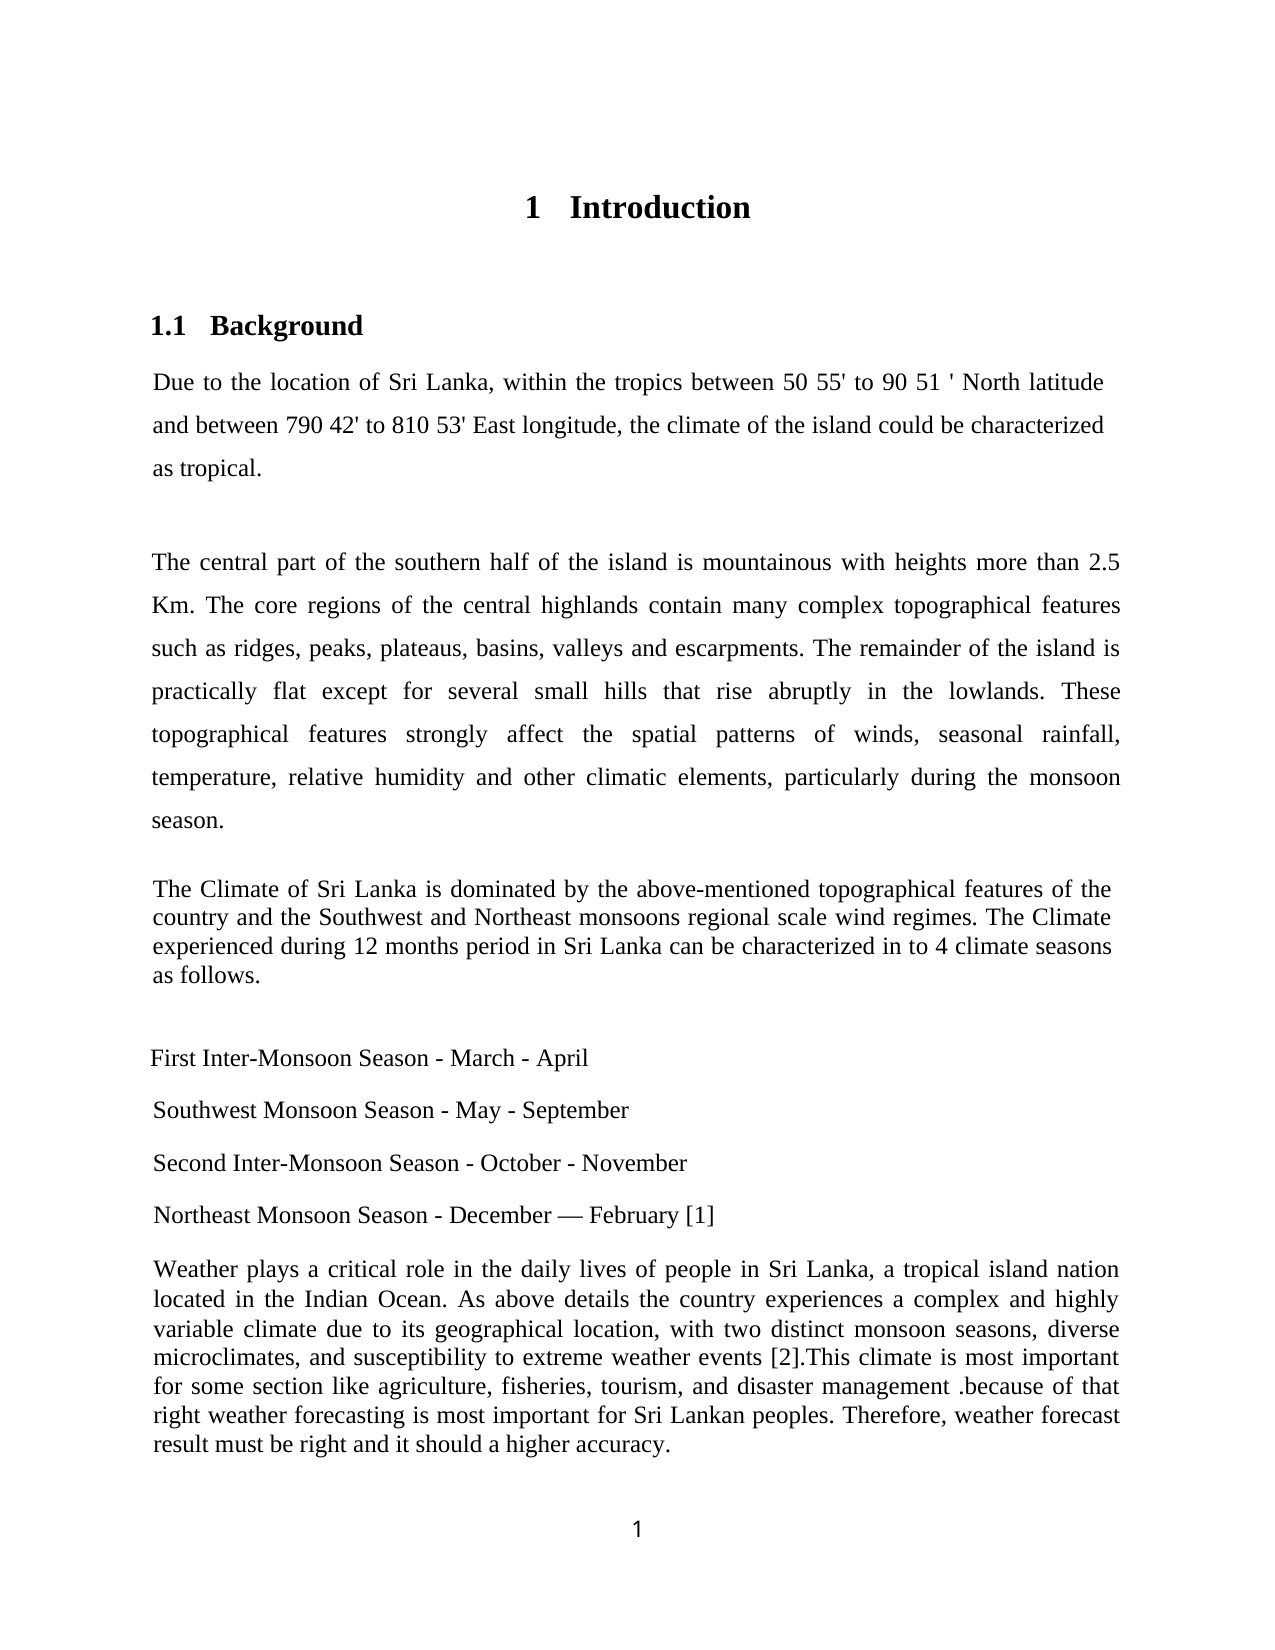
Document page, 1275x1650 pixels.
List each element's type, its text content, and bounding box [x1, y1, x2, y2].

text First Inter-Monsoon Season - March - April [150, 1043, 1121, 1072]
text Weather plays a critical role in the daily lives of people in Sri Lanka, a tropical island nation located in the Indian Ocean. As above details the country experiences a complex and highly variable climate due to its geographical location, with two distinct monsoon seasons, diverse microclimates, and susceptibility to extreme weather events [2].This climate is most important for some section like agriculture, fisheries, tourism, and disaster management .because of that right weather forecasting is most important for Sri Lankan peoples. Therefore, weather forecast result must be right and it should a higher accuracy. [153, 1254, 1121, 1457]
text Southwest Monsoon Season - May - September [152, 1095, 1121, 1124]
text Due to the location of Sri Lanka, within the tropics between 50 55' to 90 51 ' North latitude and between 790 42' to 810 53' East longitude, the climate of the island could be characterized as tropical. [152, 367, 1106, 482]
text The Climate of Sri Lanka is dominated by the above-mentioned topographical features of the country and the Southwest and Northeast monsoons regional scale wind regimes. The Climate experienced during 12 months period in Sri Lanka can be characterized in to 4 climate seasons as follows. [152, 874, 1113, 989]
text Northeast Monsoon Season - December — February [1] [153, 1200, 1121, 1229]
text The central part of the southern half of the island is mountainous with heights more than 2.5 Km. The core regions of the central highlands contain many complex topographical features such as ridges, peaks, plateaus, basins, valleys and escarpments. The remainder of the island is practically flat except for several small hills that rise abruptly in the lowlands. These topographical features strongly affect the spatial patterns of winds, seasonal rainfall, temperature, relative humidity and other climatic elements, particularly during the monsoon season. [151, 547, 1122, 834]
subtitle Introduction [150, 187, 1125, 226]
subtitle Background [150, 308, 1125, 341]
text Second Inter-Monsoon Season - October - November [152, 1148, 1121, 1177]
